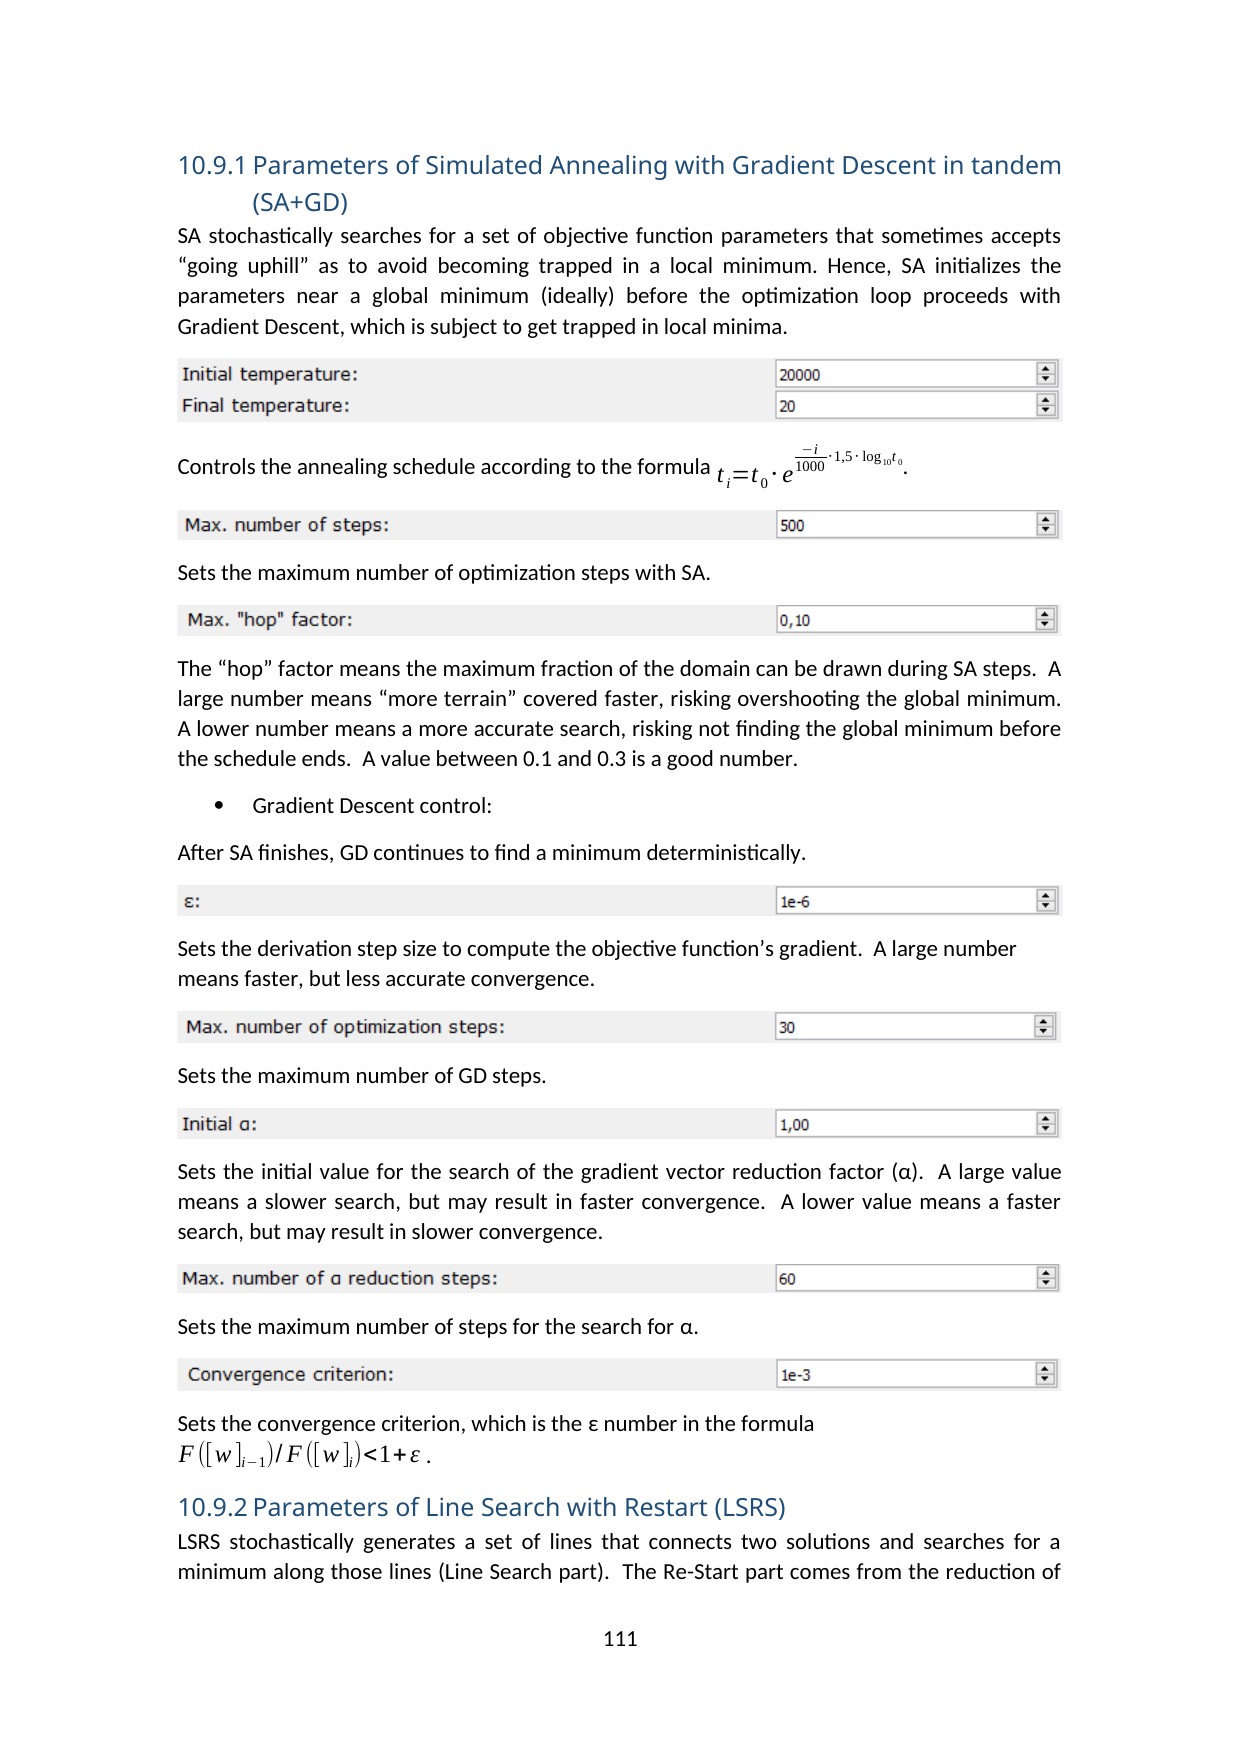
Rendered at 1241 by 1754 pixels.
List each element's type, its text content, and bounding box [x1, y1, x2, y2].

list Gradient Descent control: [215, 791, 1063, 819]
picture [177, 510, 1063, 540]
picture [177, 1264, 1062, 1293]
text Sets the initial value for the search of the gradient vector reduction factor (α). A large value means a slower search, but may result in faster convergence. A lower value means a faster search, but may result in slower convergence. [177, 1157, 1063, 1246]
text After SA finishes, GD continues to find a minimum deterministically. [177, 838, 1063, 866]
picture [177, 1011, 1062, 1043]
subtitle Parameters of Line Search with Restart (LSRS) [177, 1490, 1063, 1524]
text Sets the convergence criterion, which is the ε number in the formula . [177, 1409, 1063, 1471]
picture [177, 605, 1062, 636]
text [177, 1527, 1063, 1585]
text Sets the maximum number of steps for the search for α. [177, 1312, 1063, 1340]
subtitle Parameters of Simulated Annealing with Gradient Descent in tandem (SA+GD) [177, 148, 1063, 218]
picture [177, 358, 1063, 422]
picture [177, 1108, 1063, 1139]
text Sets the derivation step size to compute the objective function’s gradient. A large number means faster, but less accurate convergence. [177, 934, 1063, 992]
text Sets the maximum number of optimization steps with SA. [177, 558, 1063, 586]
text Sets the maximum number of GD steps. [177, 1061, 1063, 1089]
text Controls the annealing schedule according to the formula . [177, 440, 1063, 492]
text SA stochastically searches for a set of objective function parameters that sometimes accepts “going uphill” as to avoid becoming trapped in a local minimum. Hence, SA initializes the parameters near a global minimum (ideally) before the optimization loop proceeds with Gradient Descent, which is subject to get trapped in local minima. [177, 221, 1063, 340]
text The “hop” factor means the maximum fraction of the domain can be drawn during SA steps. A large number means “more terrain” covered faster, risking overshooting the global minimum. A lower number means a more accurate search, risking not finding the global minimum before the schedule ends. A value between 0.1 and 0.3 is a good number. [177, 654, 1063, 773]
picture [177, 1358, 1062, 1391]
picture [177, 885, 1063, 916]
